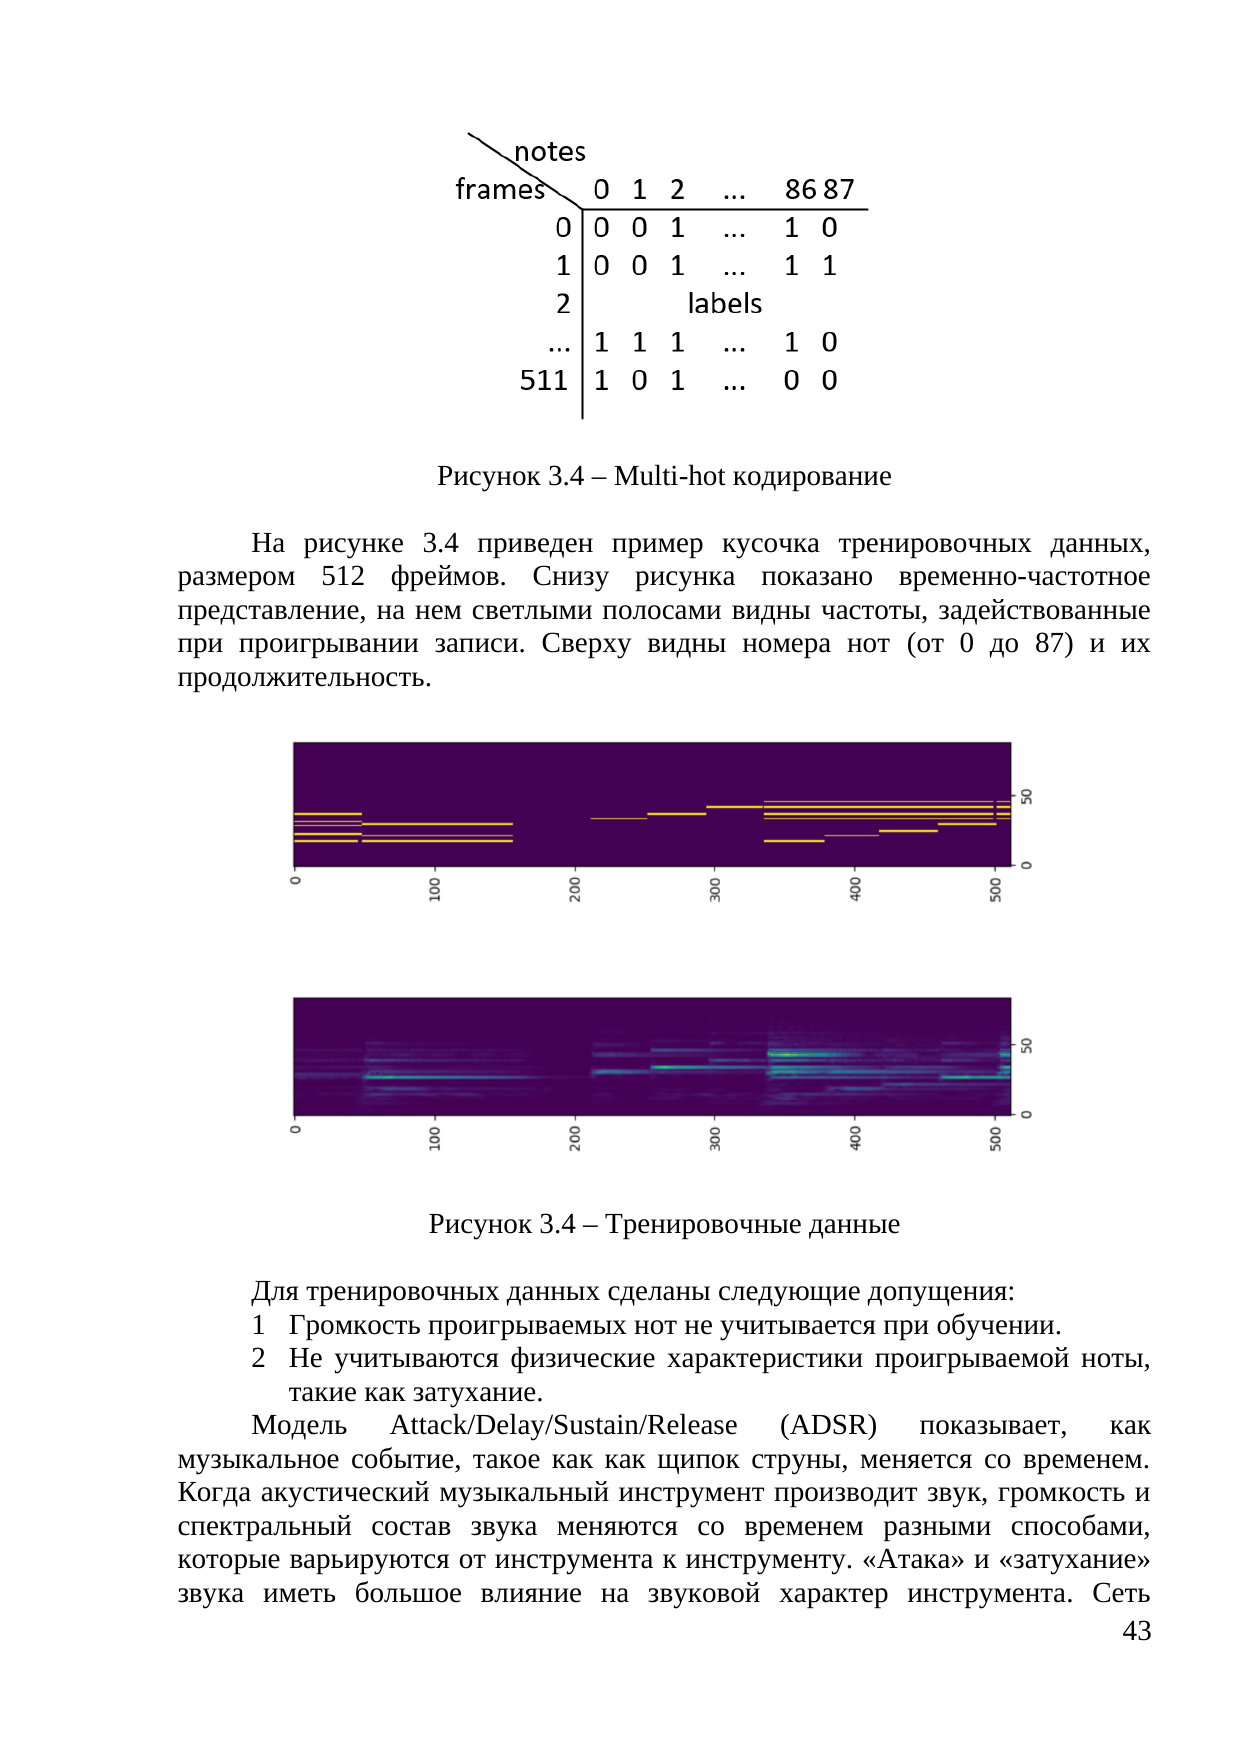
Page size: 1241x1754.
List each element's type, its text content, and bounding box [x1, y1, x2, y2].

picture [287, 726, 1041, 1173]
text Для тренировочных данных сделаны следующие допущения: [177, 1273, 1152, 1307]
list Громкость проигрываемых нот не учитывается при обучении. [251, 1307, 1152, 1340]
text Рисунок 3.4 – Multi-hot кодирование [177, 458, 1152, 491]
list Не учитываются физические характеристики проигрываемой ноты, такие как затухание. [251, 1340, 1152, 1407]
text Рисунок 3.4 – Тренировочные данные [177, 1206, 1152, 1240]
picture [442, 118, 887, 430]
text На рисунке 3.4 приведен пример кусочка тренировочных данных, размером 512 фреймов. Снизу рисунка показано временно-частотное представление, на нем светлыми полосами видны частоты, задействованные при проигрывании записи. Сверху видны номера нот (от 0 до 87) и их продолжительность. [177, 525, 1152, 692]
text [177, 1407, 1152, 1609]
